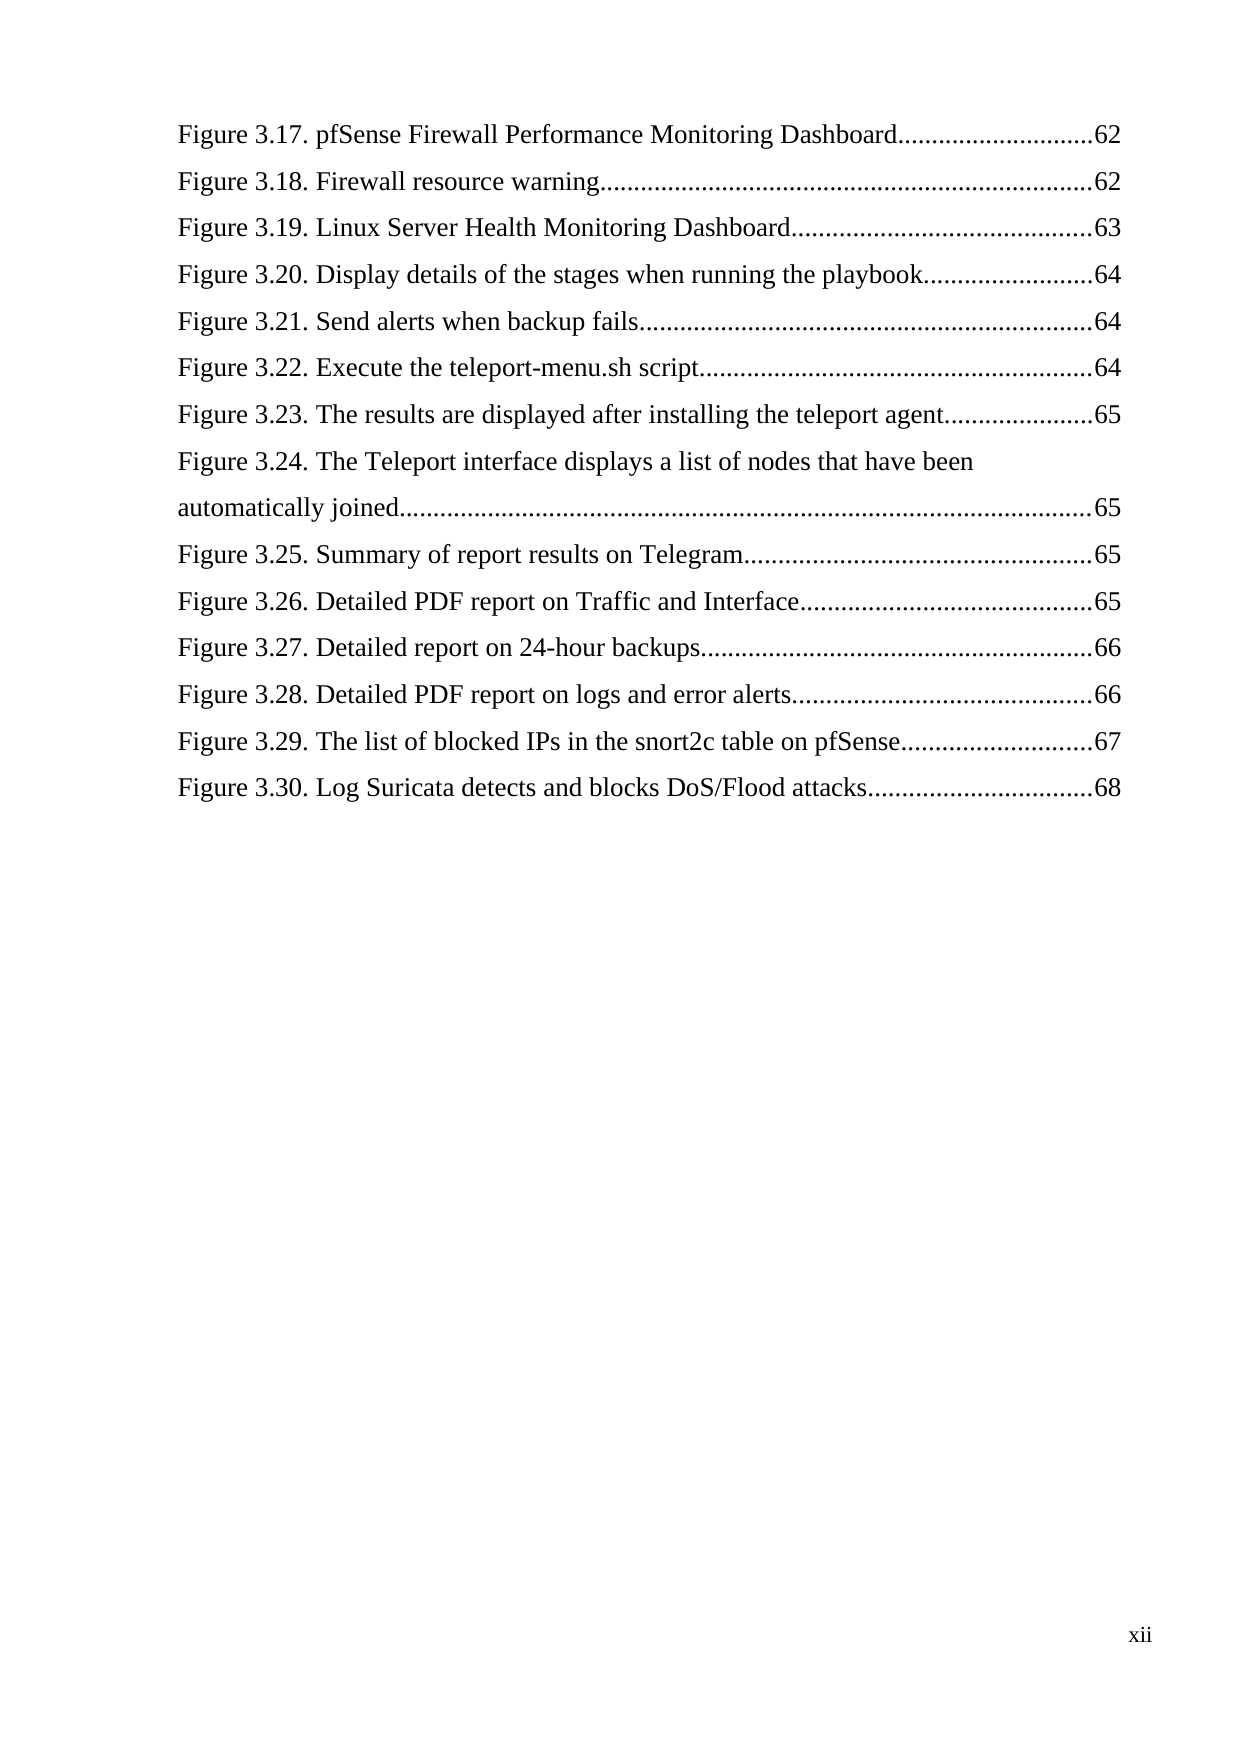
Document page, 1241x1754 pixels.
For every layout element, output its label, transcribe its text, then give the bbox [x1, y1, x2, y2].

text Figure 3.17. pfSense Firewall Performance Monitoring Dashboard 62 [177, 118, 1122, 149]
text Figure 3.24. The Teleport interface displays a list of nodes that have been automatically joined. 65 [177, 445, 1122, 523]
text Figure 3.19. Linux Server Health Monitoring Dashboard 63 [177, 211, 1122, 243]
text Figure 3.25. Summary of report results on Telegram 65 [177, 538, 1122, 569]
text Figure 3.22. Execute the teleport-menu.sh script. 64 [177, 351, 1122, 383]
text Figure 3.28. Detailed PDF report on logs and error alerts. 66 [177, 678, 1122, 709]
text Figure 3.30. Log Suricata detects and blocks DoS/Flood attacks. 68 [177, 771, 1122, 803]
text Figure 3.23. The results are displayed after installing the teleport agent. 65 [177, 398, 1122, 429]
text Figure 3.27. Detailed report on 24-hour backups. 66 [177, 631, 1122, 663]
text Figure 3.21. Send alerts when backup fails. 64 [177, 305, 1122, 336]
text Figure 3.26. Detailed PDF report on Traffic and Interface 65 [177, 585, 1122, 616]
text Figure 3.20. Display details of the stages when running the playbook. 64 [177, 258, 1122, 289]
text Figure 3.29. The list of blocked IPs in the snort2c table on pfSense 67 [177, 725, 1122, 756]
text Figure 3.18. Firewall resource warning 62 [177, 165, 1122, 196]
